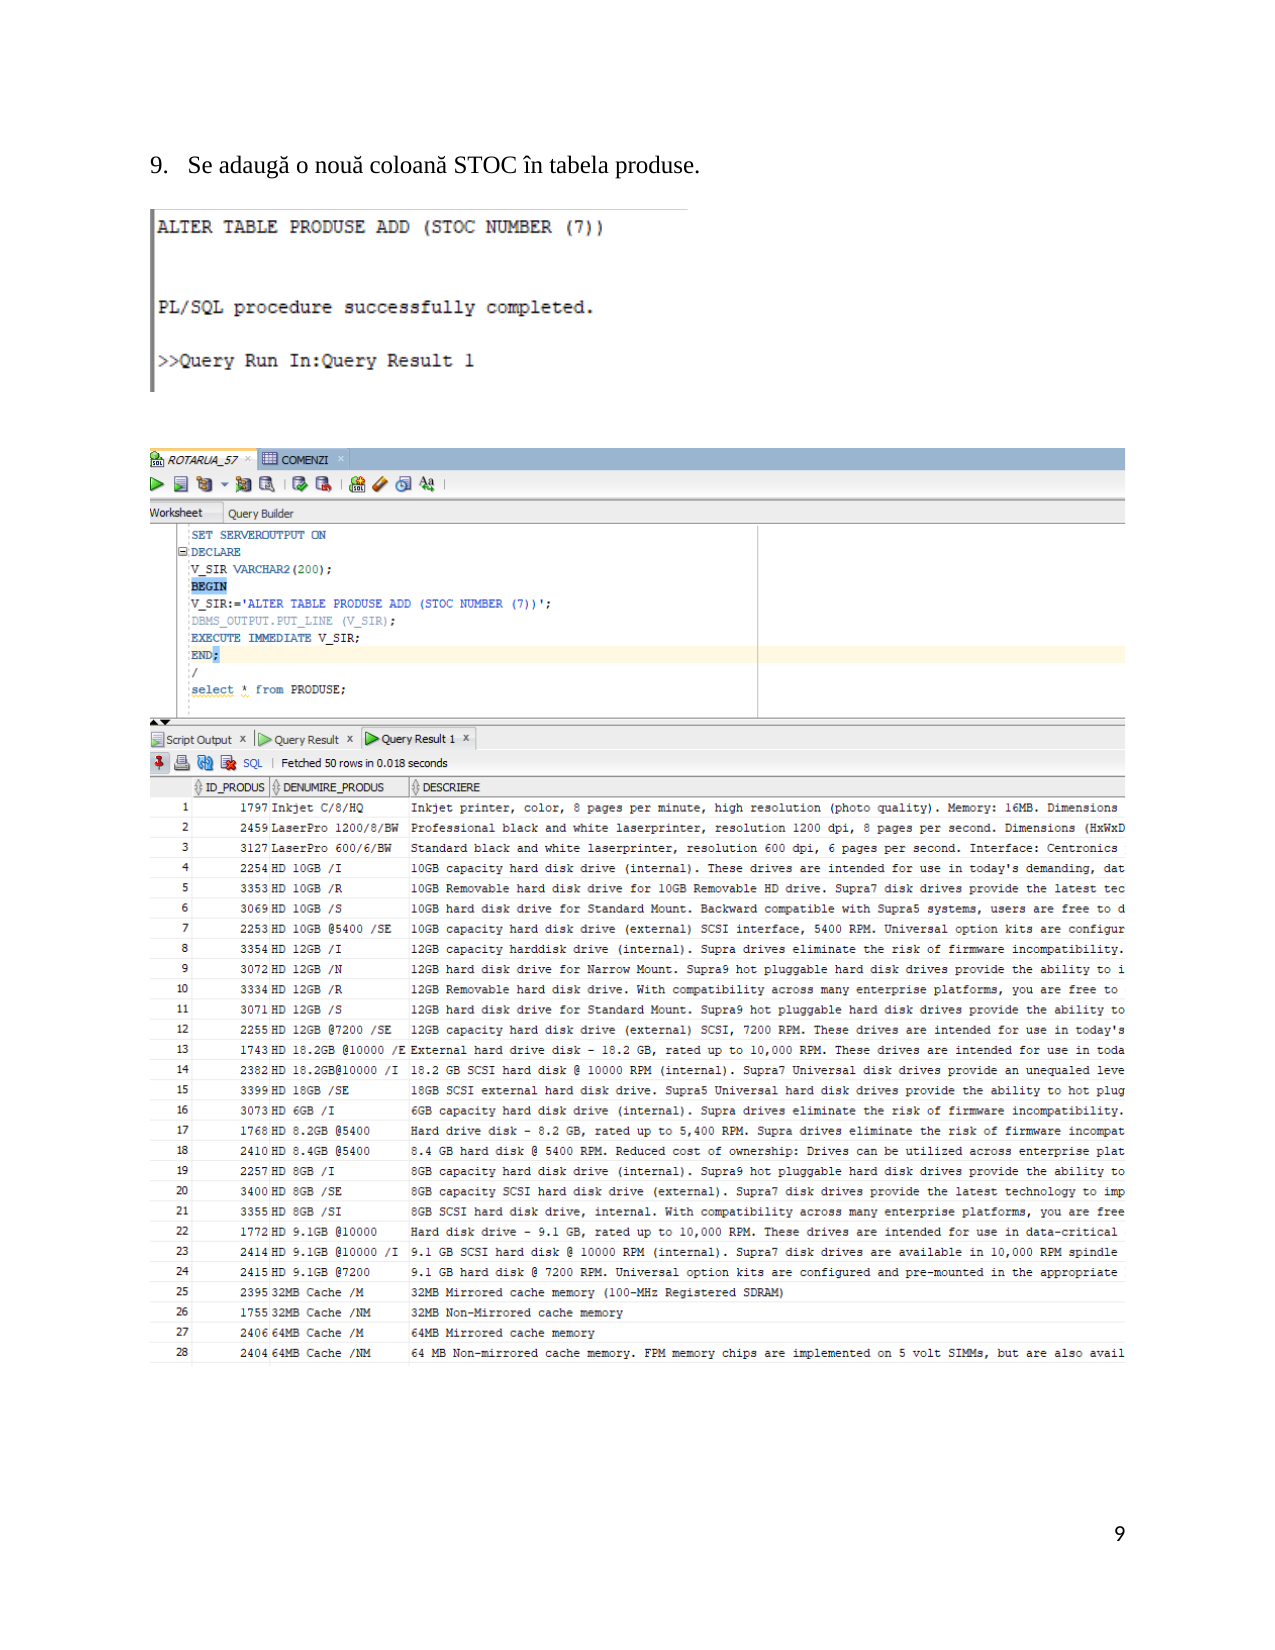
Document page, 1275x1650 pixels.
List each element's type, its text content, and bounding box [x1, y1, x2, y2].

picture [150, 209, 688, 392]
picture [150, 448, 1125, 1366]
list Se adaugă o nouă coloană STOC în tabela produse. [150, 150, 1125, 179]
